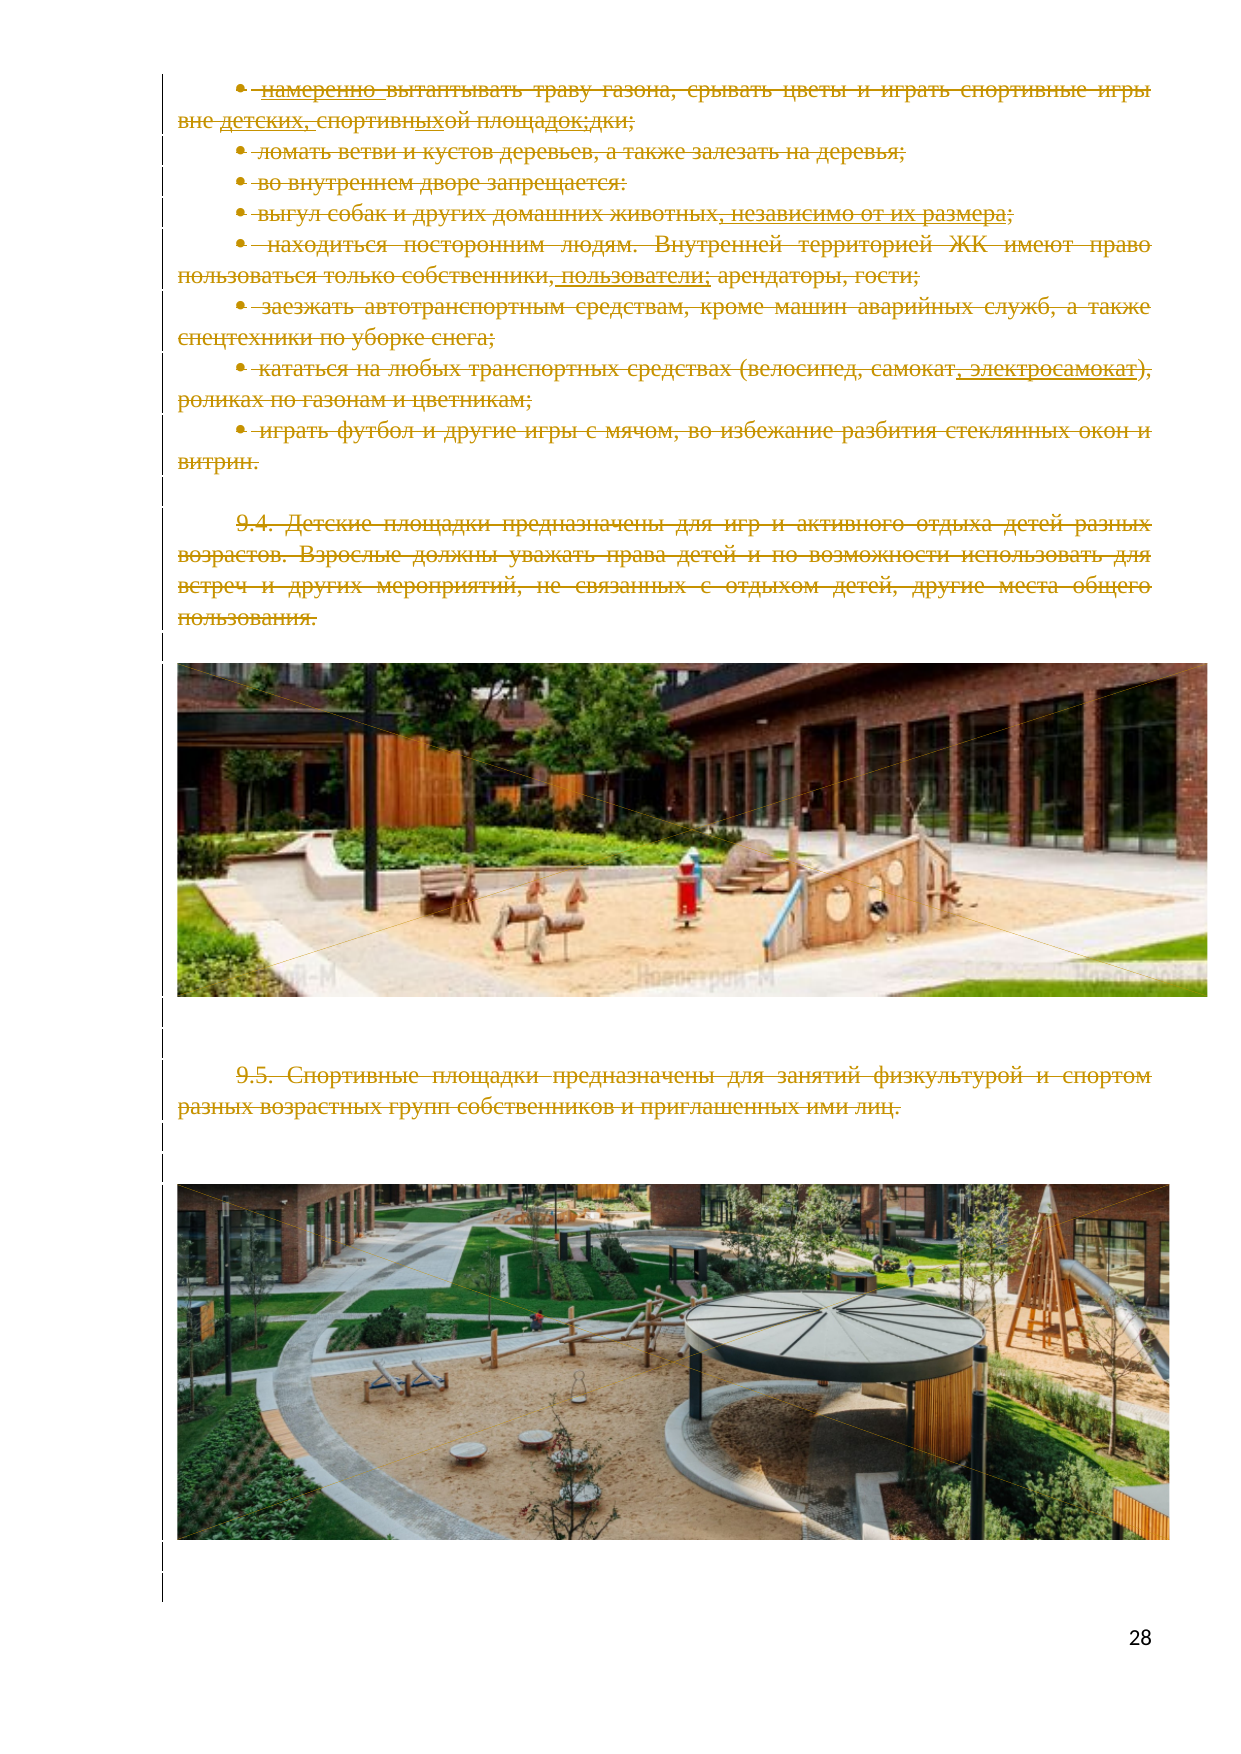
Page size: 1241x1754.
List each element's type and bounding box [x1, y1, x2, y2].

picture [696, 664, 1208, 995]
picture [179, 663, 1205, 829]
picture [177, 1185, 670, 1539]
picture [179, 1184, 1167, 1361]
picture [177, 665, 689, 995]
picture [677, 1185, 1170, 1539]
picture [180, 1363, 1167, 1540]
picture [178, 831, 1206, 997]
